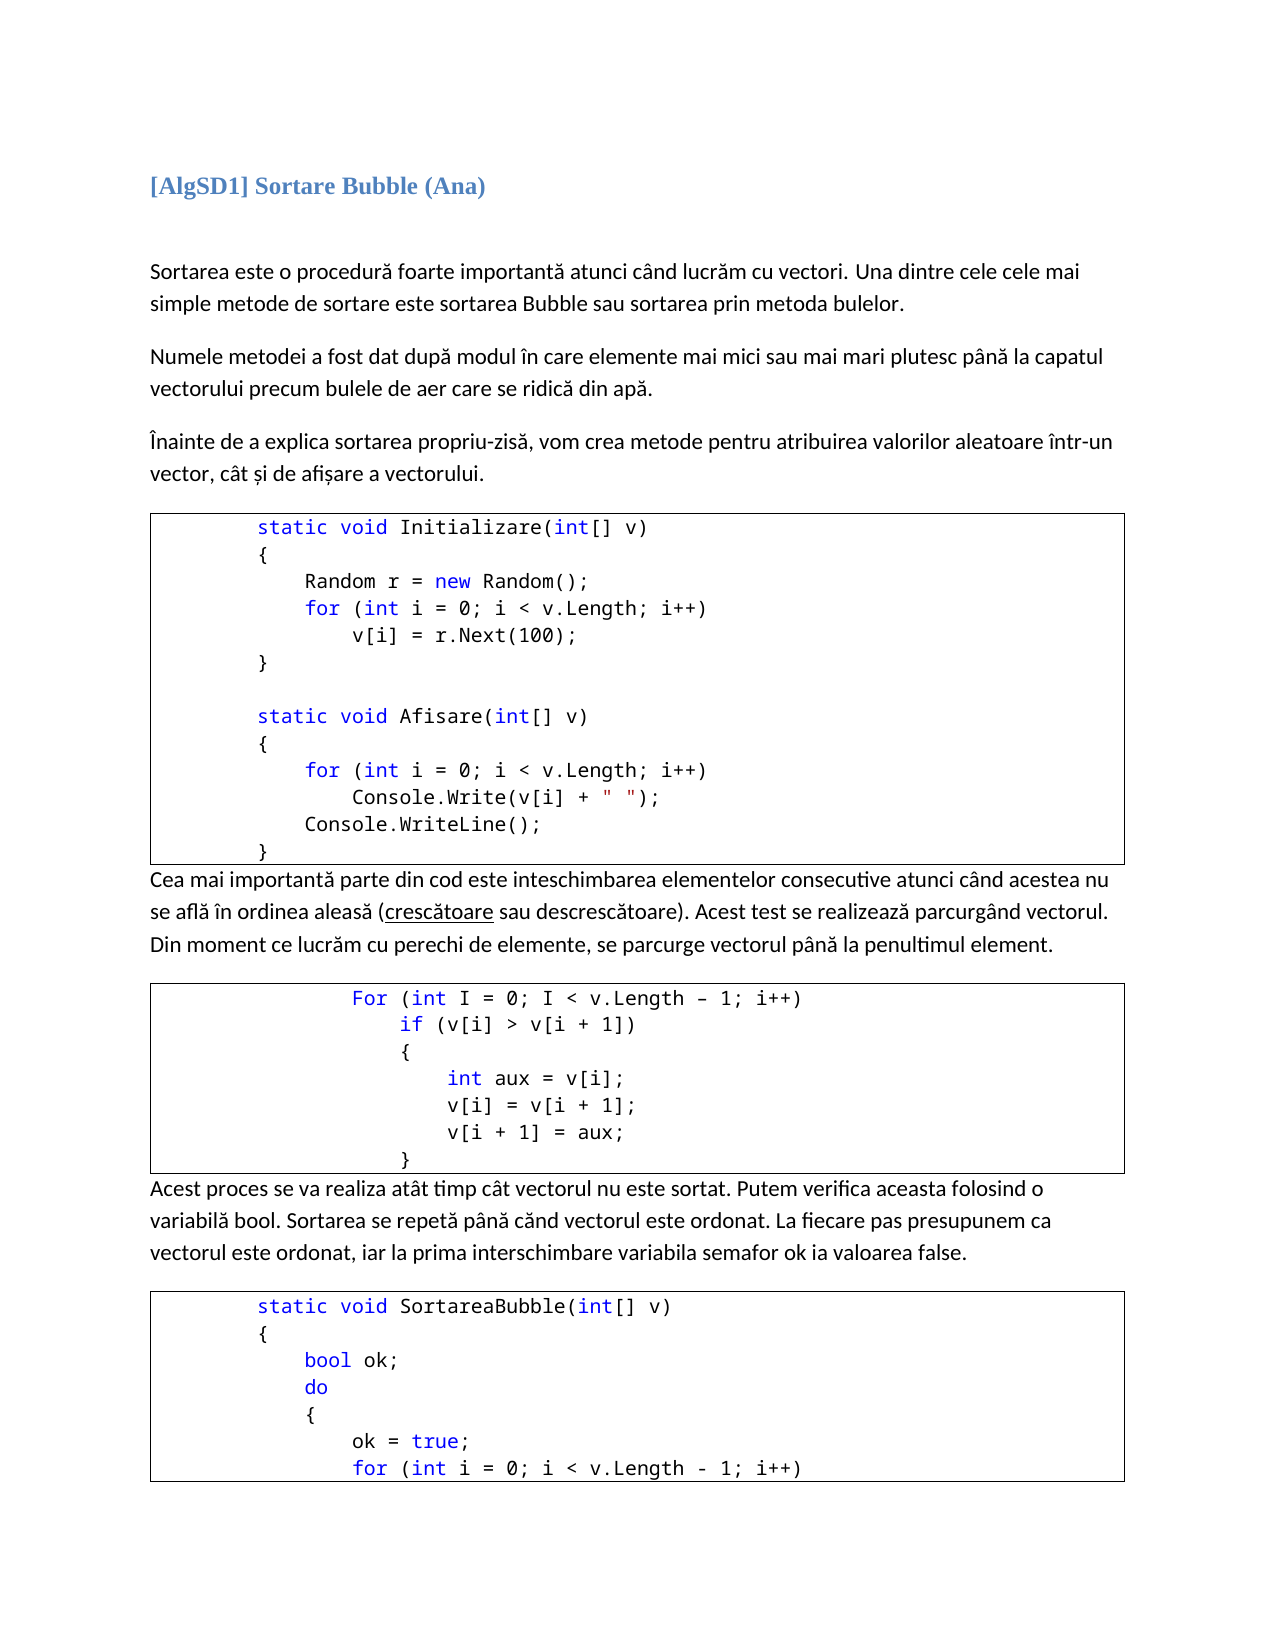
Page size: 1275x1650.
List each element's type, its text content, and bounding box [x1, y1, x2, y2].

subtitle [AlgSD1] Sortare Bubble (Ana) [150, 171, 1125, 199]
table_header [151, 1292, 1124, 1481]
text Numele metodei a fost dat după modul în care elemente mai mici sau mai mari plutesc până la capatul vectorului precum bulele de aer care se ridică din apă. [150, 342, 1125, 402]
text Sortarea este o procedură foarte importantă atunci când lucrăm cu vectori. Una dintre cele cele mai simple metode de sortare este sortarea Bubble sau sortarea prin metoda bulelor. [150, 257, 1125, 317]
text Cea mai importantă parte din cod este inteschimbarea elementelor consecutive atunci când acestea nu se află în ordinea aleasă (crescătoare sau descrescătoare). Acest test se realizează parcurgând vectorul. Din moment ce lucrăm cu perechi de elemente, se parcurge vectorul până la penultimul element. [150, 865, 1125, 958]
text Înainte de a explica sortarea propriu-zisă, vom crea metode pentru atribuirea valorilor aleatoare într-un vector, cât și de afișare a vectorului. [150, 427, 1125, 487]
table_header For (int I = 0; I < v.Length – 1; i++) if (v[i] > v[i + 1]) { int aux = v[i]; v[i] = v[i + 1]; v[i + 1] = aux; } [151, 984, 1124, 1173]
table_header static void Initializare(int[] v) { Random r = new Random(); for (int i = 0; i < v.Length; i++) v[i] = r.Next(100); } static void Afisare(int[] v) { for (int i = 0; i < v.Length; i++) Console.Write(v[i] + " "); Console.WriteLine(); } [151, 514, 1124, 864]
text Acest proces se va realiza atât timp cât vectorul nu este sortat. Putem verifica aceasta folosind o variabilă bool. Sortarea se repetă până cănd vectorul este ordonat. La fiecare pas presupunem ca vectorul este ordonat, iar la prima interschimbare variabila semafor ok ia valoarea false. [150, 1174, 1125, 1266]
